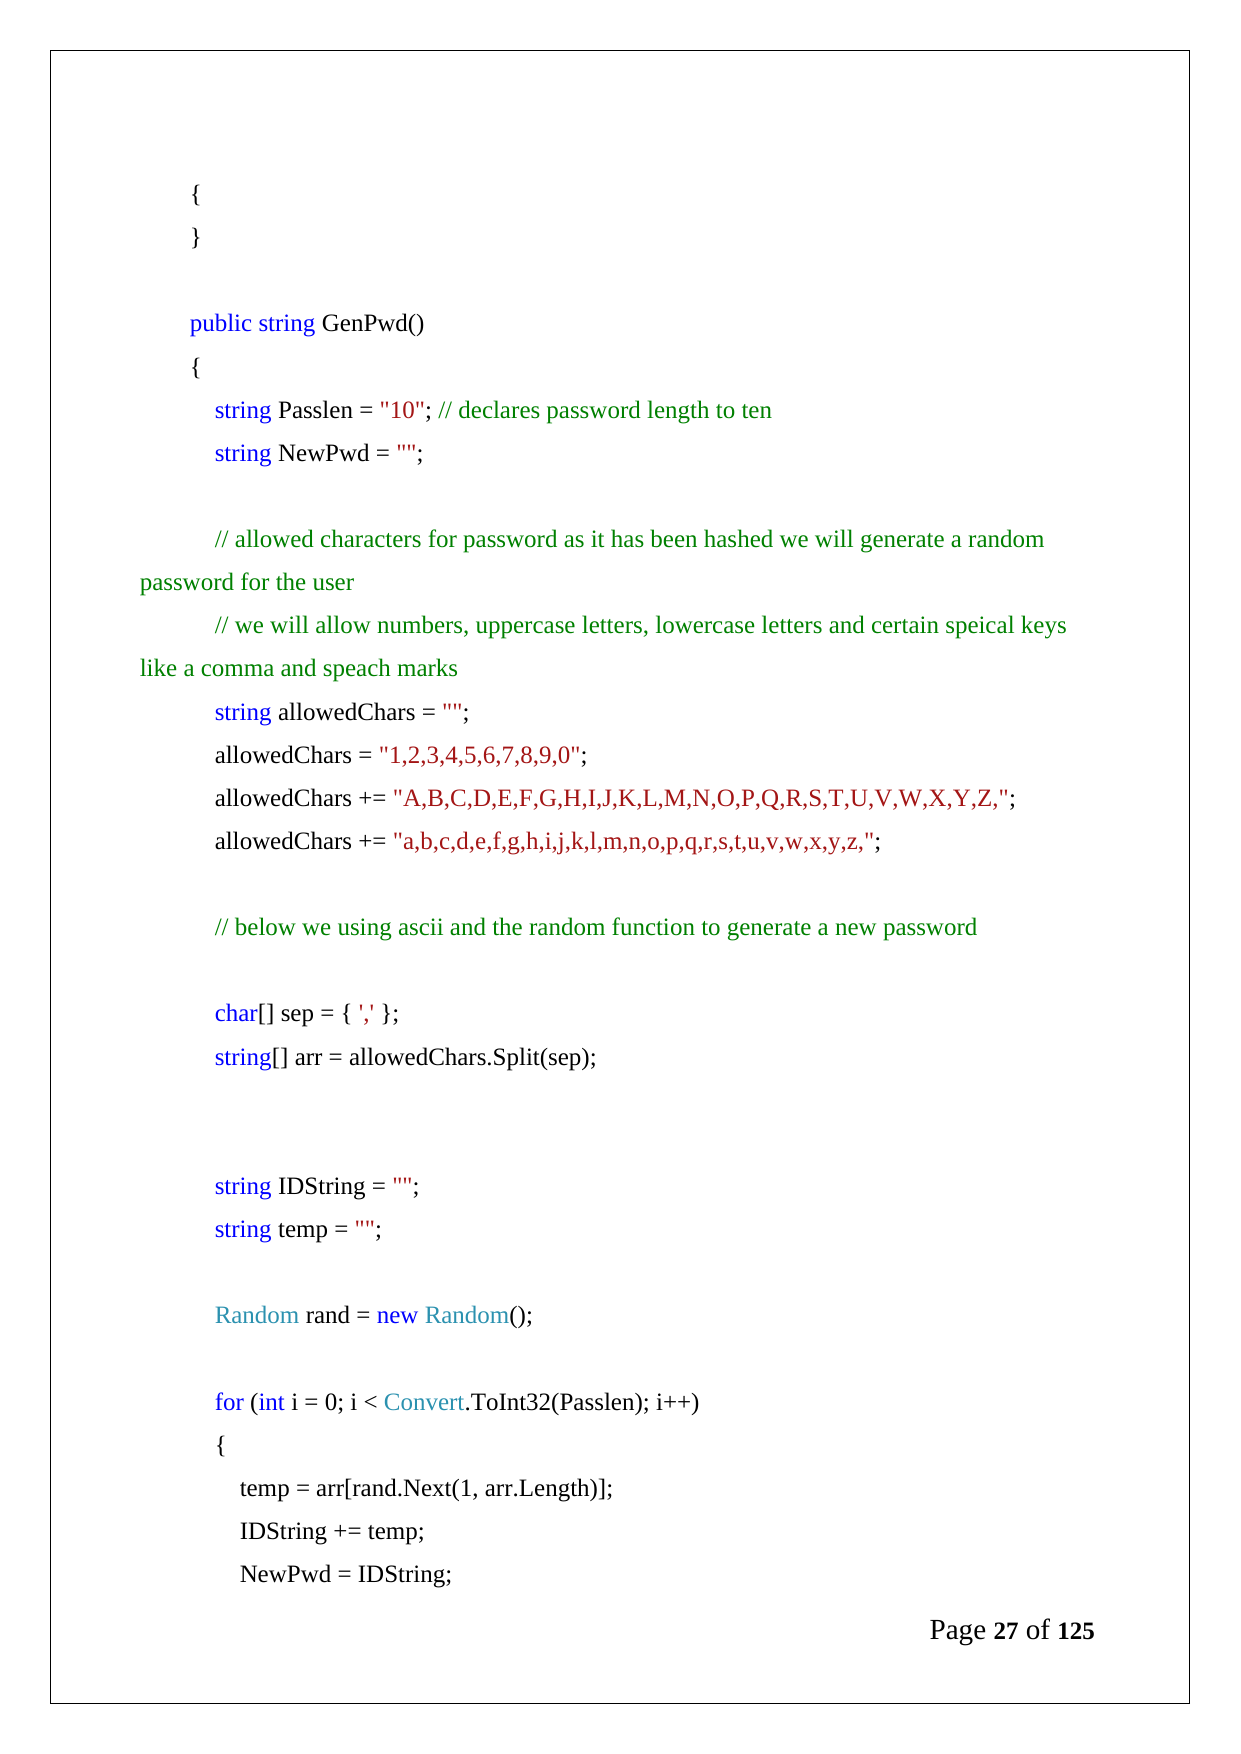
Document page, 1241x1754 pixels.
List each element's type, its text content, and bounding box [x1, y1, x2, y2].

text // allowed characters for password as it has been hashed we will generate a random password for the user [139, 524, 1094, 596]
text string NewPwd = ""; [139, 438, 1094, 467]
text char[] sep = { ',' }; [139, 998, 1094, 1027]
text for (int i = 0; i < Convert.ToInt32(Passlen); i++) [139, 1387, 1094, 1415]
text allowedChars = "1,2,3,4,5,6,7,8,9,0"; [139, 740, 1094, 768]
text } [139, 222, 1094, 251]
text allowedChars += "a,b,c,d,e,f,g,h,i,j,k,l,m,n,o,p,q,r,s,t,u,v,w,x,y,z,"; [139, 826, 1094, 855]
text // we will allow numbers, uppercase letters, lowercase letters and certain speical keys like a comma and speach marks [139, 610, 1094, 682]
text string[] arr = allowedChars.Split(sep); [139, 1042, 1094, 1070]
text string Passlen = "10"; // declares password length to ten [139, 395, 1094, 423]
text { [139, 352, 1094, 380]
text { [139, 179, 1094, 208]
text IDString += temp; [139, 1516, 1094, 1545]
text string temp = ""; [139, 1214, 1094, 1243]
text string IDString = ""; [139, 1171, 1094, 1200]
text NewPwd = IDString; [139, 1559, 1094, 1588]
text Random rand = new Random(); [139, 1300, 1094, 1329]
text { [139, 1430, 1094, 1458]
text // below we using ascii and the random function to generate a new password [139, 912, 1094, 941]
text string allowedChars = ""; [139, 697, 1094, 725]
text public string GenPwd() [139, 308, 1094, 337]
text allowedChars += "A,B,C,D,E,F,G,H,I,J,K,L,M,N,O,P,Q,R,S,T,U,V,W,X,Y,Z,"; [139, 783, 1094, 812]
text temp = arr[rand.Next(1, arr.Length)]; [139, 1473, 1094, 1502]
